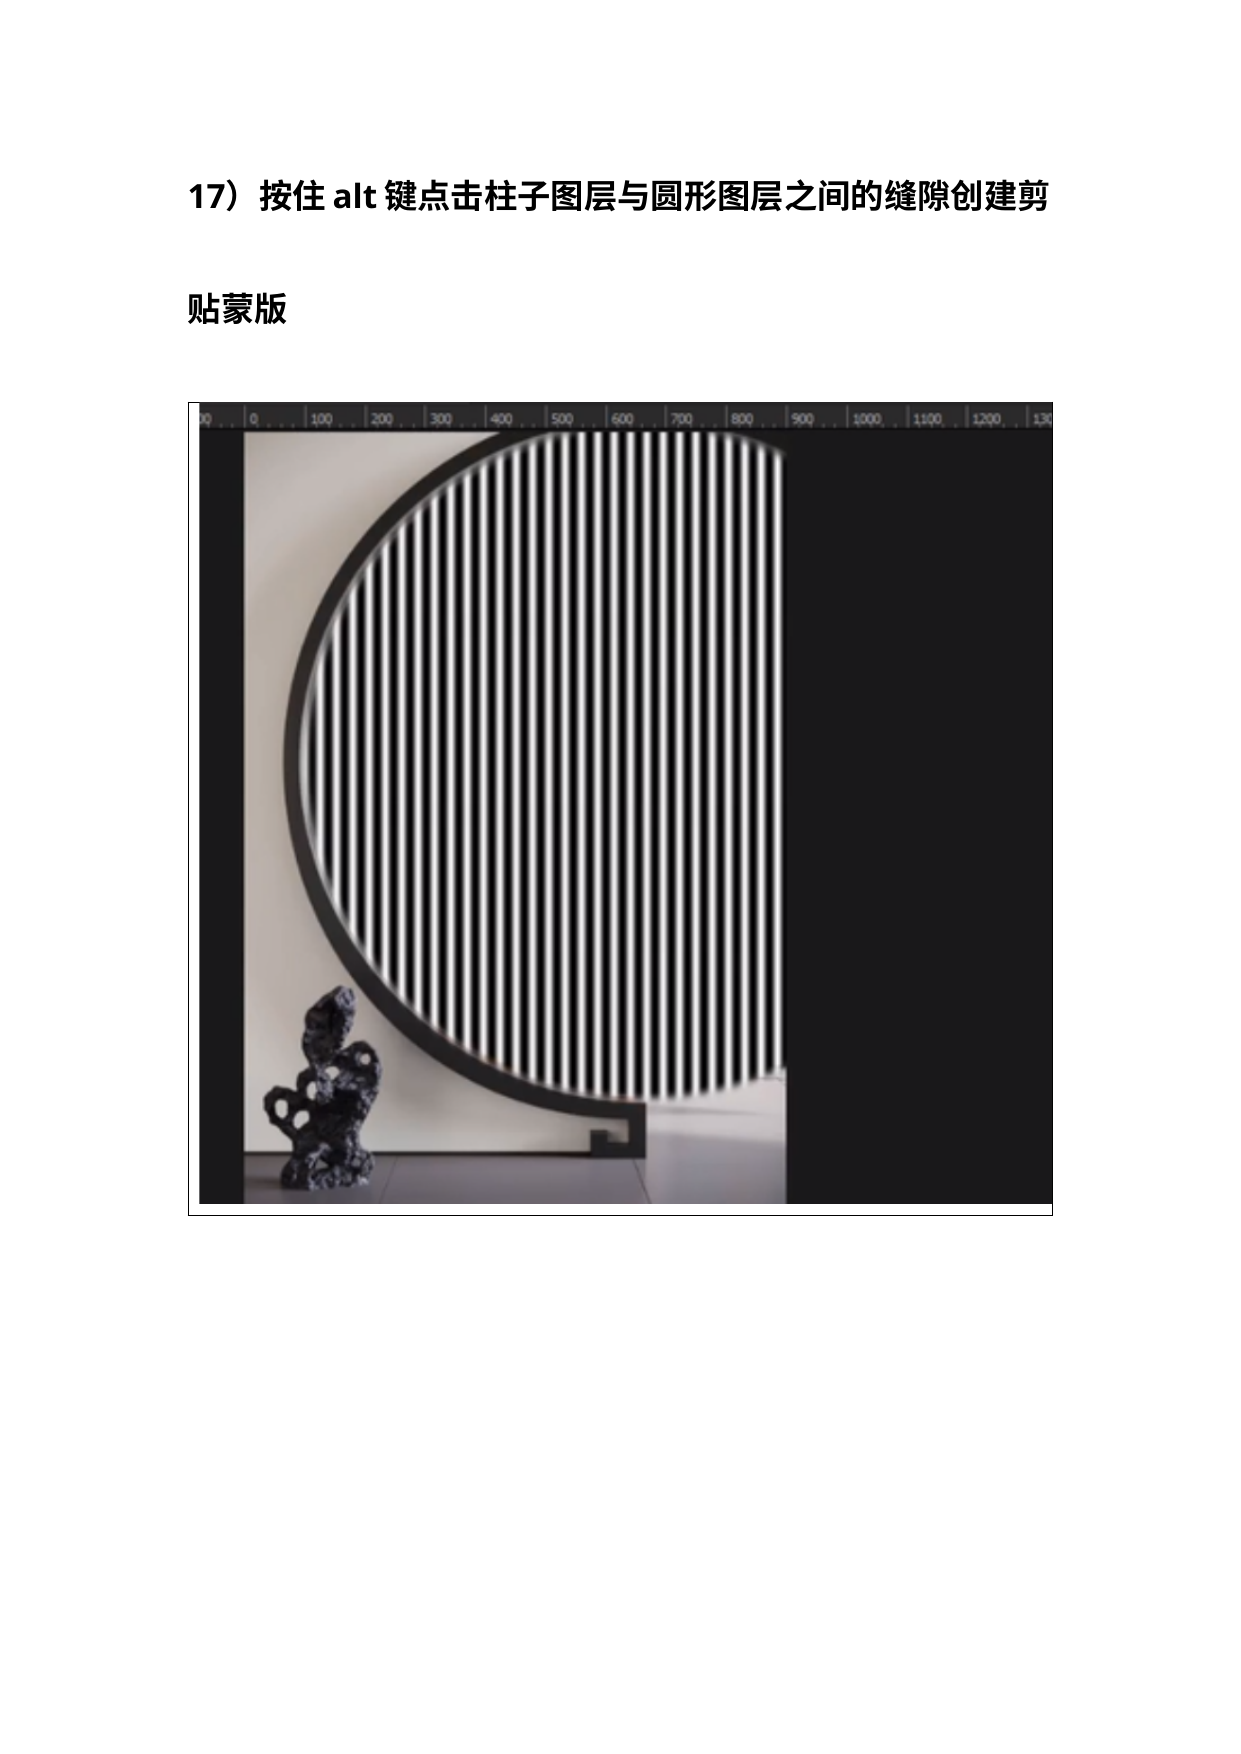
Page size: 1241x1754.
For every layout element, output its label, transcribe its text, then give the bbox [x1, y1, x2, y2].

subtitle 17）按住alt键点击柱子图层与圆形图层之间的缝隙创建剪贴蒙版 [187, 162, 1053, 339]
table_header [189, 403, 1052, 1215]
picture [199, 402, 1053, 1204]
